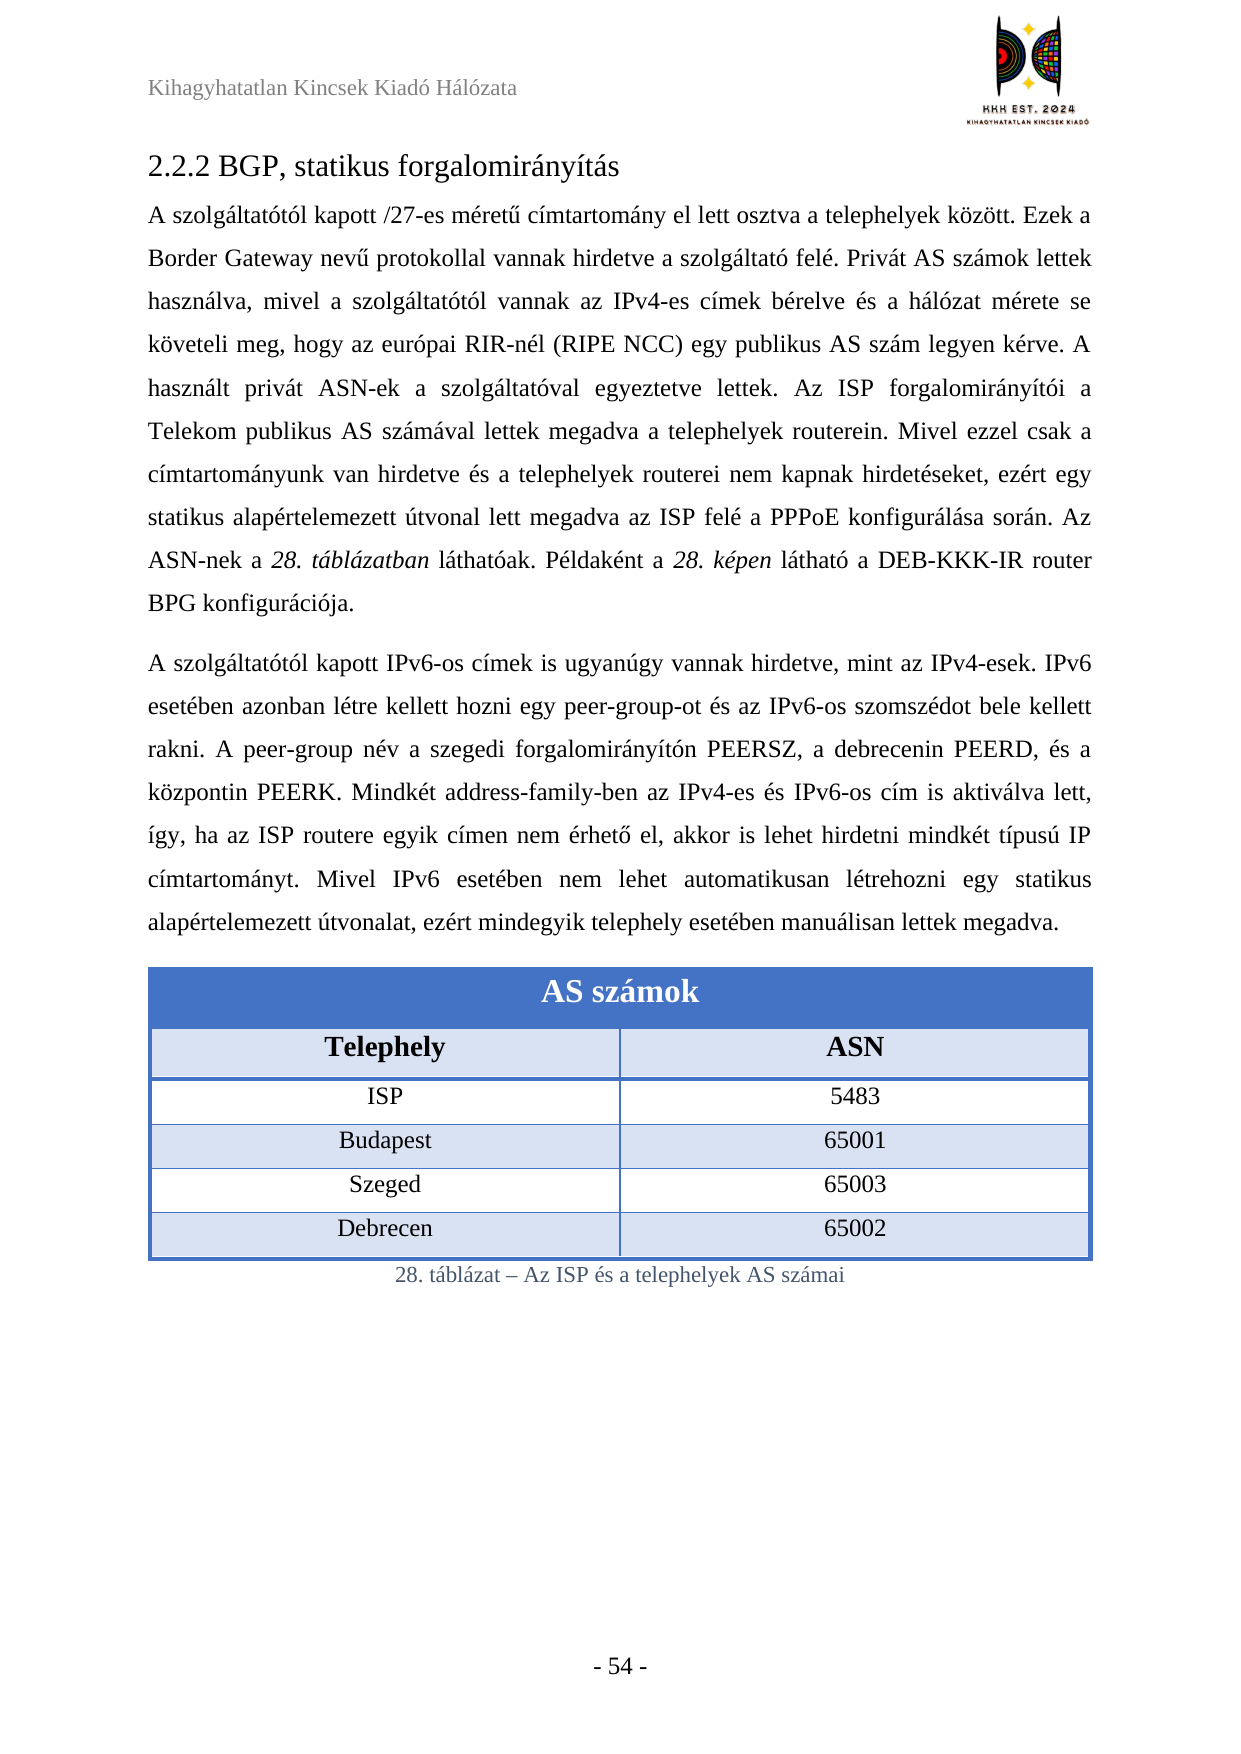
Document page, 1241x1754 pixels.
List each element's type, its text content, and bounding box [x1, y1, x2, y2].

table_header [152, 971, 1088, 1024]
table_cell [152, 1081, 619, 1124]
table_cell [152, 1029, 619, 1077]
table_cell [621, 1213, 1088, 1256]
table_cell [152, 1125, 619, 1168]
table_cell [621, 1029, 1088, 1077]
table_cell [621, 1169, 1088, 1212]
picture [958, 4, 1094, 130]
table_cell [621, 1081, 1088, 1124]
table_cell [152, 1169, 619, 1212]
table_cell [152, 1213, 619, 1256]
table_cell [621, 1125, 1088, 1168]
text A szolgáltatótól kapott IPv6-os címek is ugyanúgy vannak hirdetve, mint az IPv4-esek. IPv6 esetében azonban létre kellett hozni egy peer-group-ot és az IPv6-os szomszédot bele kellett rakni. A peer-group név a szegedi forgalomirányítón PEERSZ, a debrecenin PEERD, és a központin PEERK. Mindkét address-family-ben az IPv4-es és IPv6-os cím is aktiválva lett, így, ha az ISP routere egyik címen nem érhető el, akkor is lehet hirdetni mindkét típusú IP címtartományt. Mivel IPv6 esetében nem lehet automatikusan létrehozni egy statikus alapértelemezett útvonalat, ezért mindegyik telephely esetében manuálisan lettek megadva. [148, 648, 1093, 936]
text A szolgáltatótól kapott /27-es méretű címtartomány el lett osztva a telephelyek között. Ezek a Border Gateway nevű protokollal vannak hirdetve a szolgáltató felé. Privát AS számok lettek használva, mivel a szolgáltatótól vannak az IPv4-es címek bérelve és a hálózat mérete se követeli meg, hogy az európai RIR-nél (RIPE NCC) egy publikus AS szám legyen kérve. A használt privát ASN-ek a szolgáltatóval egyeztetve lettek. Az ISP forgalomirányítói a Telekom publikus AS számával lettek megadva a telephelyek routerein. Mivel ezzel csak a címtartományunk van hirdetve és a telephelyek routerei nem kapnak hirdetéseket, ezért egy statikus alapértelemezett útvonal lett megadva az ISP felé a PPPoE konfigurálása során. Az ASN-nek a 28. táblázatban láthatóak. Példaként a 28. képen látható a DEB-KKK-IR router BPG konfigurációja. [148, 200, 1093, 617]
text 28. táblázat – Az ISP és a telephelyek AS számai [148, 1261, 1093, 1287]
text 2.2.2 BGP, statikus forgalomirányítás [148, 148, 1093, 183]
